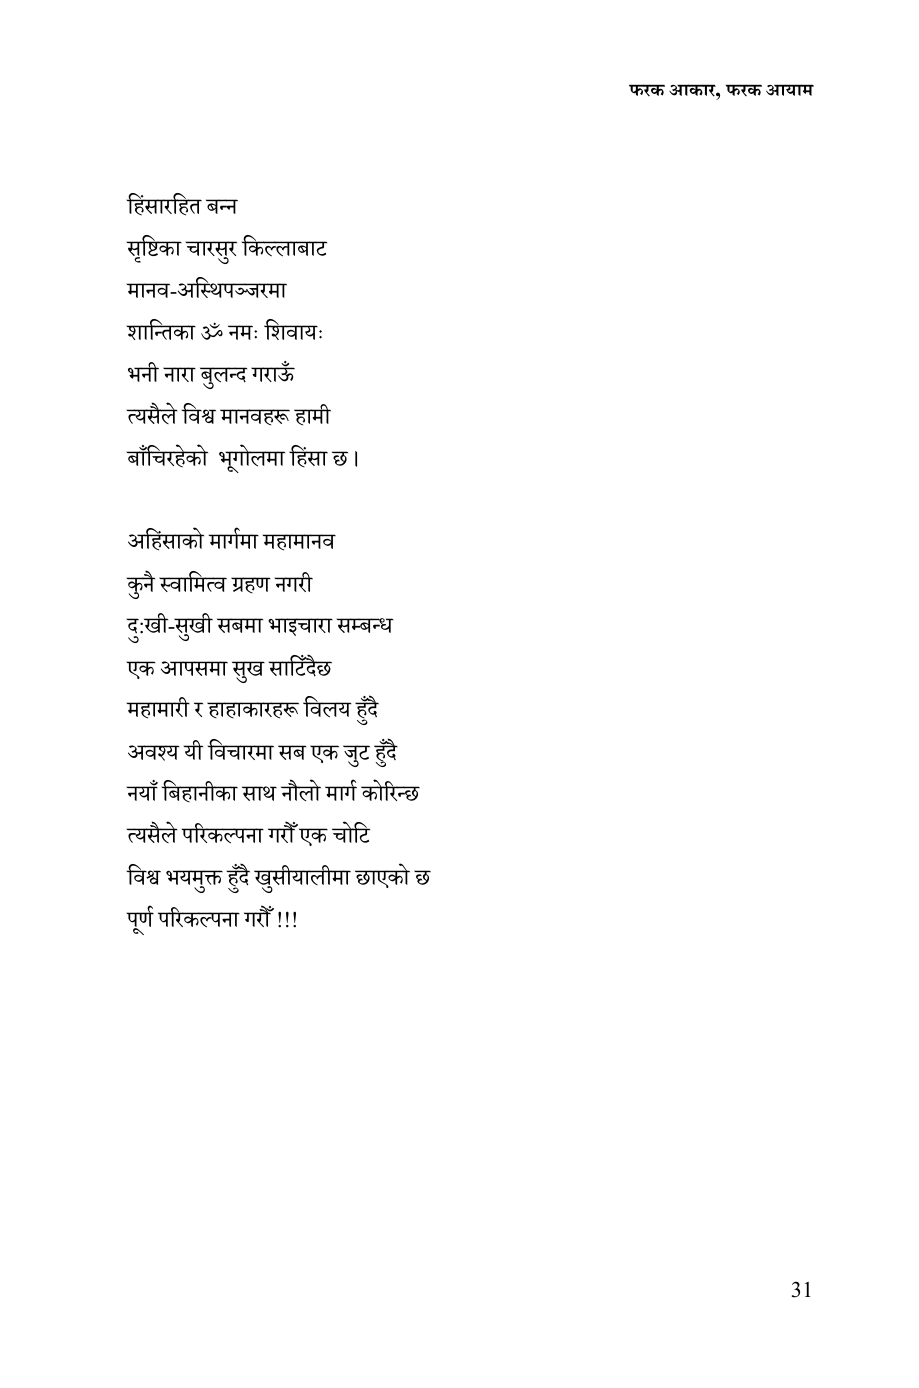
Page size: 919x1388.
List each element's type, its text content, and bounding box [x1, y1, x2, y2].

text त्यसैले परिकल्पना गरौँ एक चोटि [127, 822, 813, 856]
text अवश्य यी विचारमा सब एक जुट हुँदै [127, 738, 813, 772]
text विश्व भयमुक्त हुँदै खुसीयालीमा छाएको छ [127, 864, 813, 898]
text मानव-अस्थिपञ्जरमा [127, 277, 813, 310]
text दु:खी-सुखी सबमा भाइचारा सम्बन्ध [127, 612, 813, 646]
text महामारी र हाहाकारहरू विलय हुँदै [127, 696, 813, 730]
text अहिंसाको मार्गमा महामानव [127, 528, 813, 562]
text एक आपसमा सुख साटिँदैछ [127, 654, 813, 688]
text सृष्टिका चारसुर किल्लाबाट [127, 235, 813, 268]
text त्यसैले विश्व मानवहरू हामी [127, 403, 813, 436]
text पूर्ण परिकल्पना गरौँ !!! [127, 906, 813, 940]
text नयाँ बिहानीका साथ नौलो मार्ग कोरिन्छ [127, 780, 813, 814]
text हिंसारहित बन्न [127, 193, 813, 226]
text भनी नारा बुलन्द गराऊँ [127, 361, 813, 394]
text कुनै स्वामित्व ग्रहण नगरी [127, 571, 813, 604]
text बाँचिरहेको भूगोलमा हिंसा छ । [127, 444, 813, 478]
text शान्तिका ॐ नमः शिवायः [127, 319, 813, 352]
